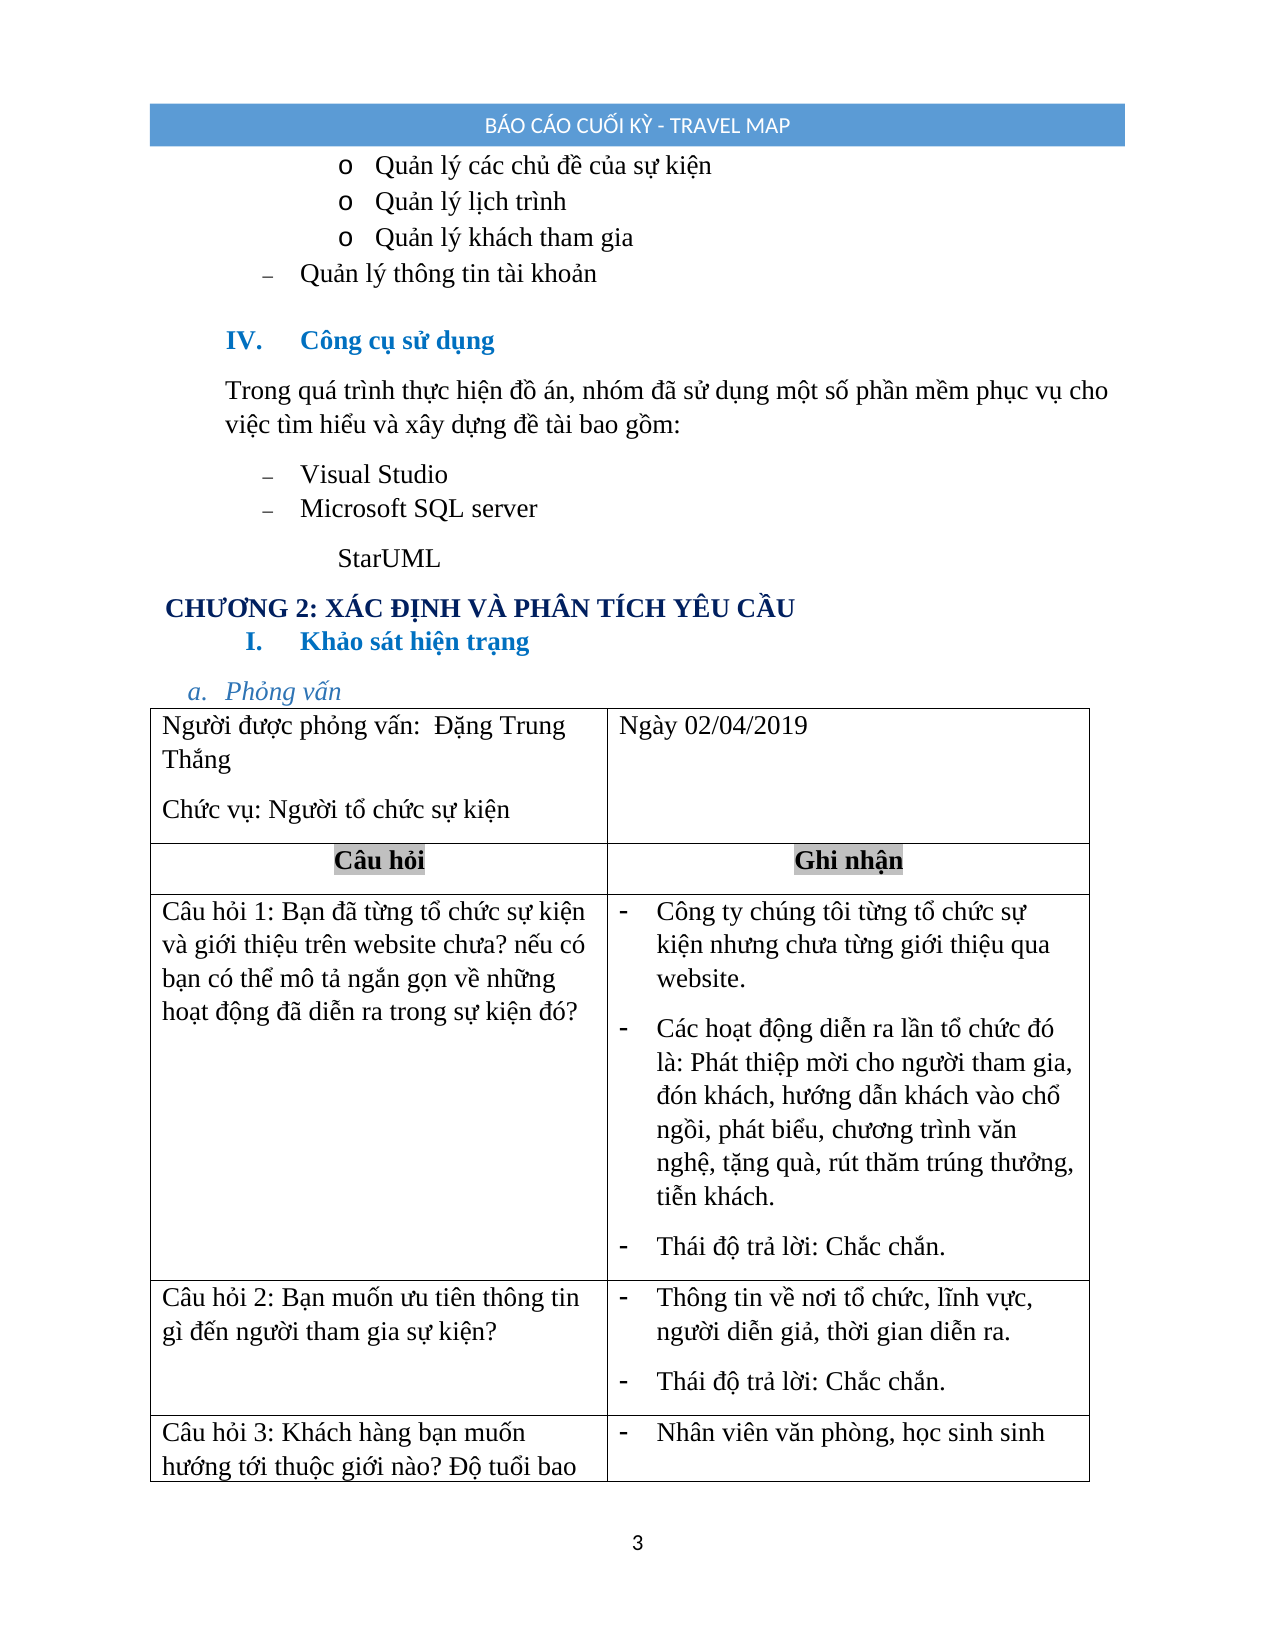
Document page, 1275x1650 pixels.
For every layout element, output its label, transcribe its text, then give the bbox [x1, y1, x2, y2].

table_header Người được phỏng vấn: Đặng Trung Thắng Chức vụ: Người tổ chức sự kiện [151, 709, 607, 843]
list Quản lý các chủ đề của sự kiện [337, 147, 1125, 182]
list Microsoft SQL server [262, 492, 1125, 523]
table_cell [608, 1416, 1089, 1481]
text StarUML [337, 542, 1125, 573]
list Quản lý thông tin tài khoản [262, 257, 1125, 288]
list Khảo sát hiện trạng [262, 625, 1125, 656]
table_cell Câu hỏi 1: Bạn đã từng tổ chức sự kiện và giới thiệu trên website chưa? nếu có bạn có thể mô tả ngắn gọn về những hoạt động đã diễn ra trong sự kiện đó? [151, 895, 607, 1280]
table_cell Thông tin về nơi tổ chức, lĩnh vực, người diễn giả, thời gian diễn ra. Thái độ trả lời: Chắc chắn. [608, 1281, 1089, 1415]
list Công cụ sử dụng [262, 324, 1125, 355]
list Quản lý lịch trình [337, 185, 1125, 218]
subtitle CHƯƠNG 2: XÁC ĐỊNH VÀ PHÂN TÍCH YÊU CẦU [165, 592, 1125, 623]
text Trong quá trình thực hiện đồ án, nhóm đã sử dụng một số phần mềm phục vụ cho việc tìm hiểu và xây dựng đề tài bao gồm: [225, 374, 1125, 439]
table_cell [151, 1416, 607, 1481]
table_header Ngày 02/04/2019 [608, 709, 1089, 843]
subtitle Phỏng vấn [187, 675, 1125, 706]
list Quản lý khách tham gia [337, 221, 1125, 254]
list Visual Studio [262, 458, 1125, 489]
table_cell Công ty chúng tôi từng tổ chức sự kiện nhưng chưa từng giới thiệu qua website. Các hoạt động diễn ra lần tổ chức đó là: Phát thiệp mời cho người tham gia, đón khách, hướng dẫn khách vào chổ ngồi, phát biểu, chương trình văn nghệ, tặng quà, rút thăm trúng thưởng, tiễn khách. Thái độ trả lời: Chắc chắn. [608, 895, 1089, 1280]
table_cell Câu hỏi 2: Bạn muốn ưu tiên thông tin gì đến người tham gia sự kiện? [151, 1281, 607, 1415]
table_cell Câu hỏi [151, 844, 607, 894]
table_cell Ghi nhận [608, 844, 1089, 894]
